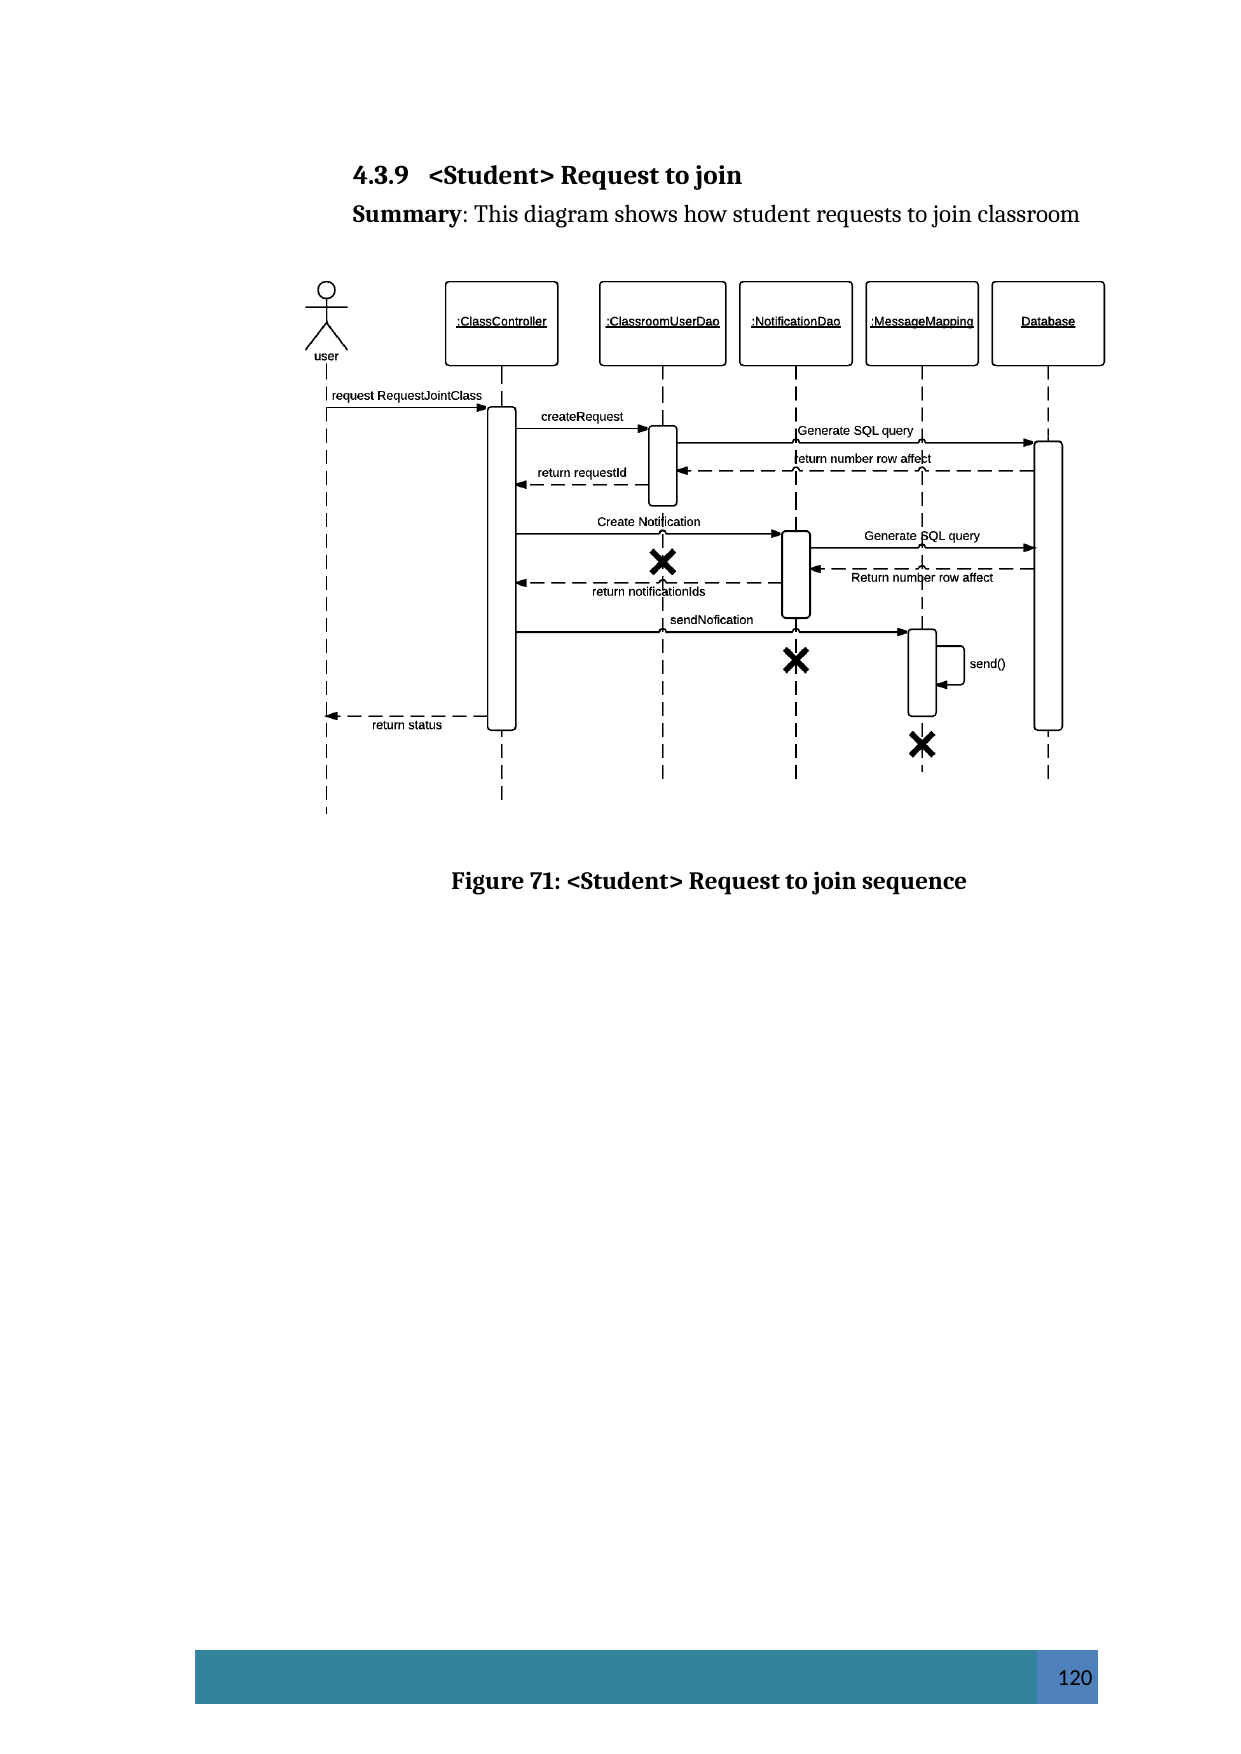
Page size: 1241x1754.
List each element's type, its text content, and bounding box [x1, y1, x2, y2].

text Summary: This diagram shows how student requests to join classroom [353, 200, 1122, 228]
picture [221, 253, 1118, 842]
subtitle <Student> Request to join [353, 160, 1122, 191]
text Figure 71: <Student> Request to join sequence [222, 867, 1122, 895]
